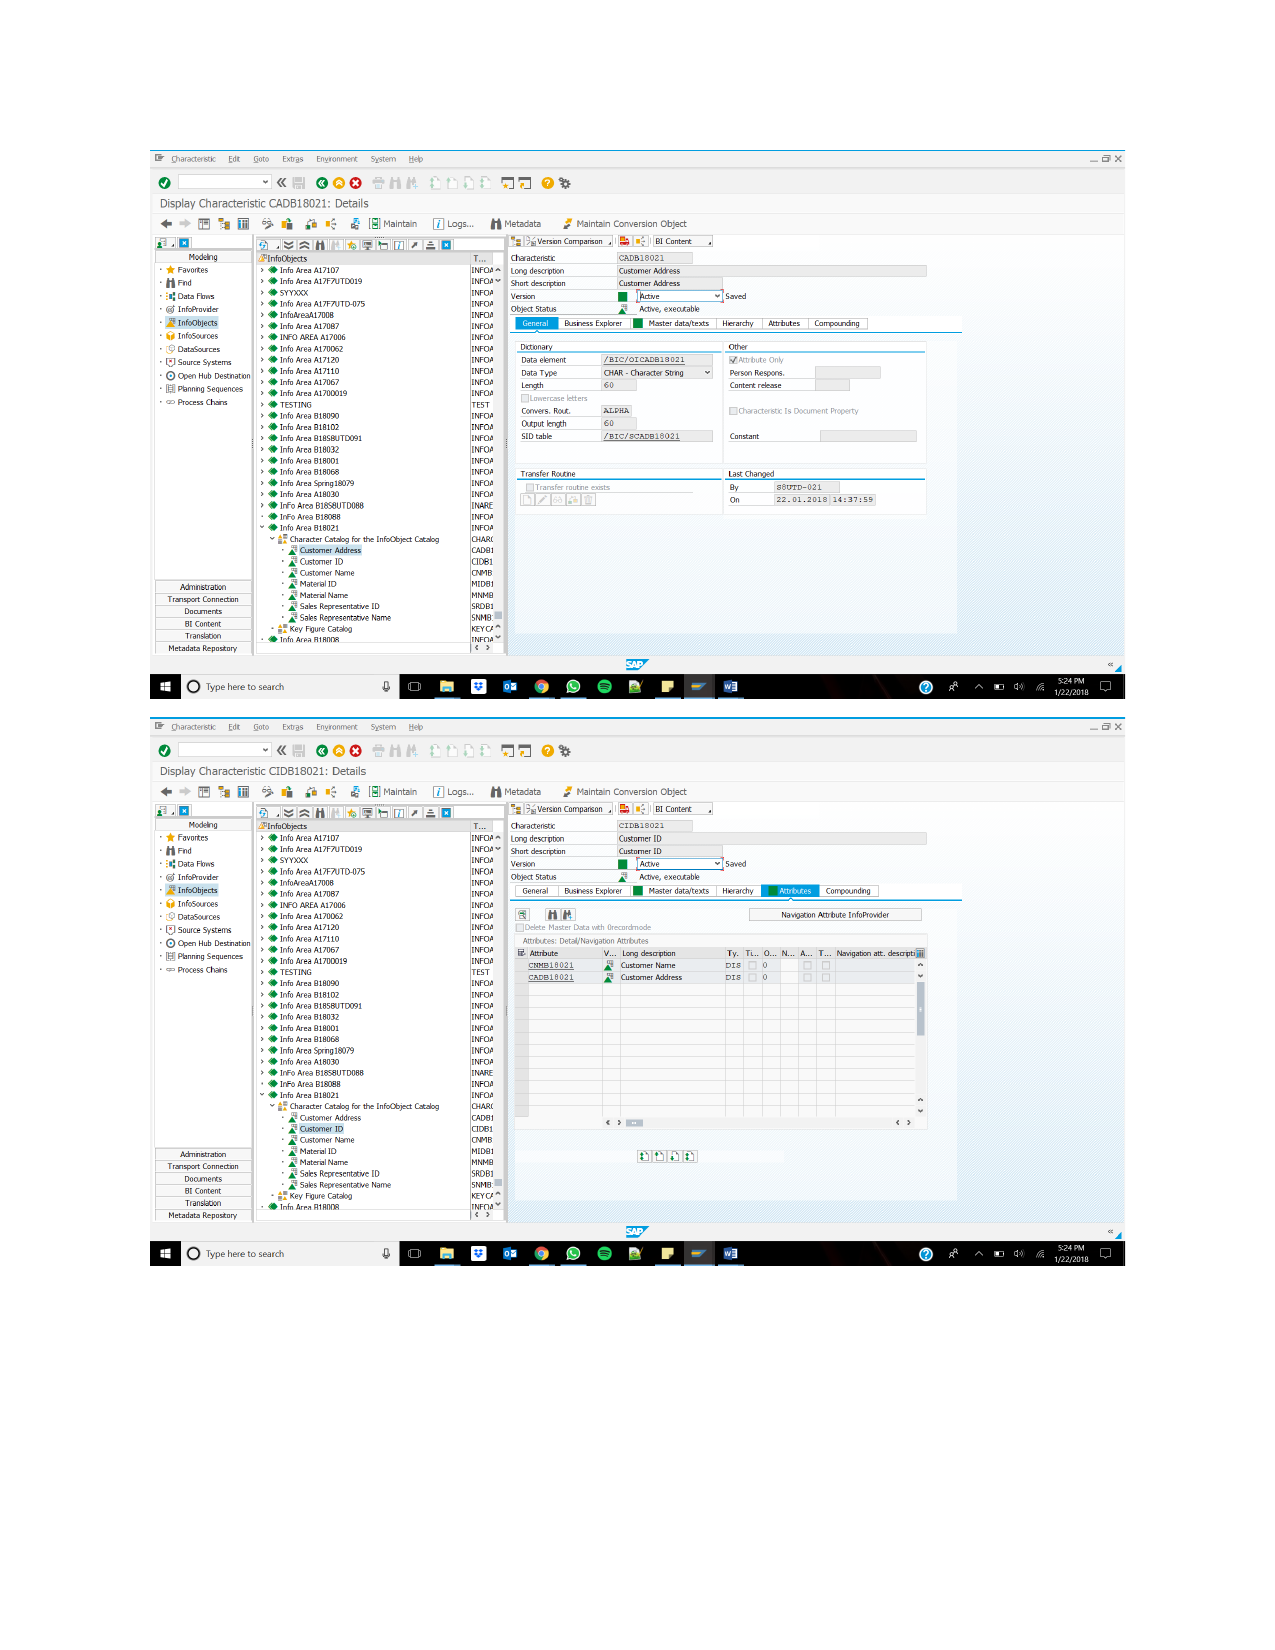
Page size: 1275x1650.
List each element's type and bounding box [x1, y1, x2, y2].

picture [150, 152, 1125, 699]
picture [150, 720, 1125, 1266]
